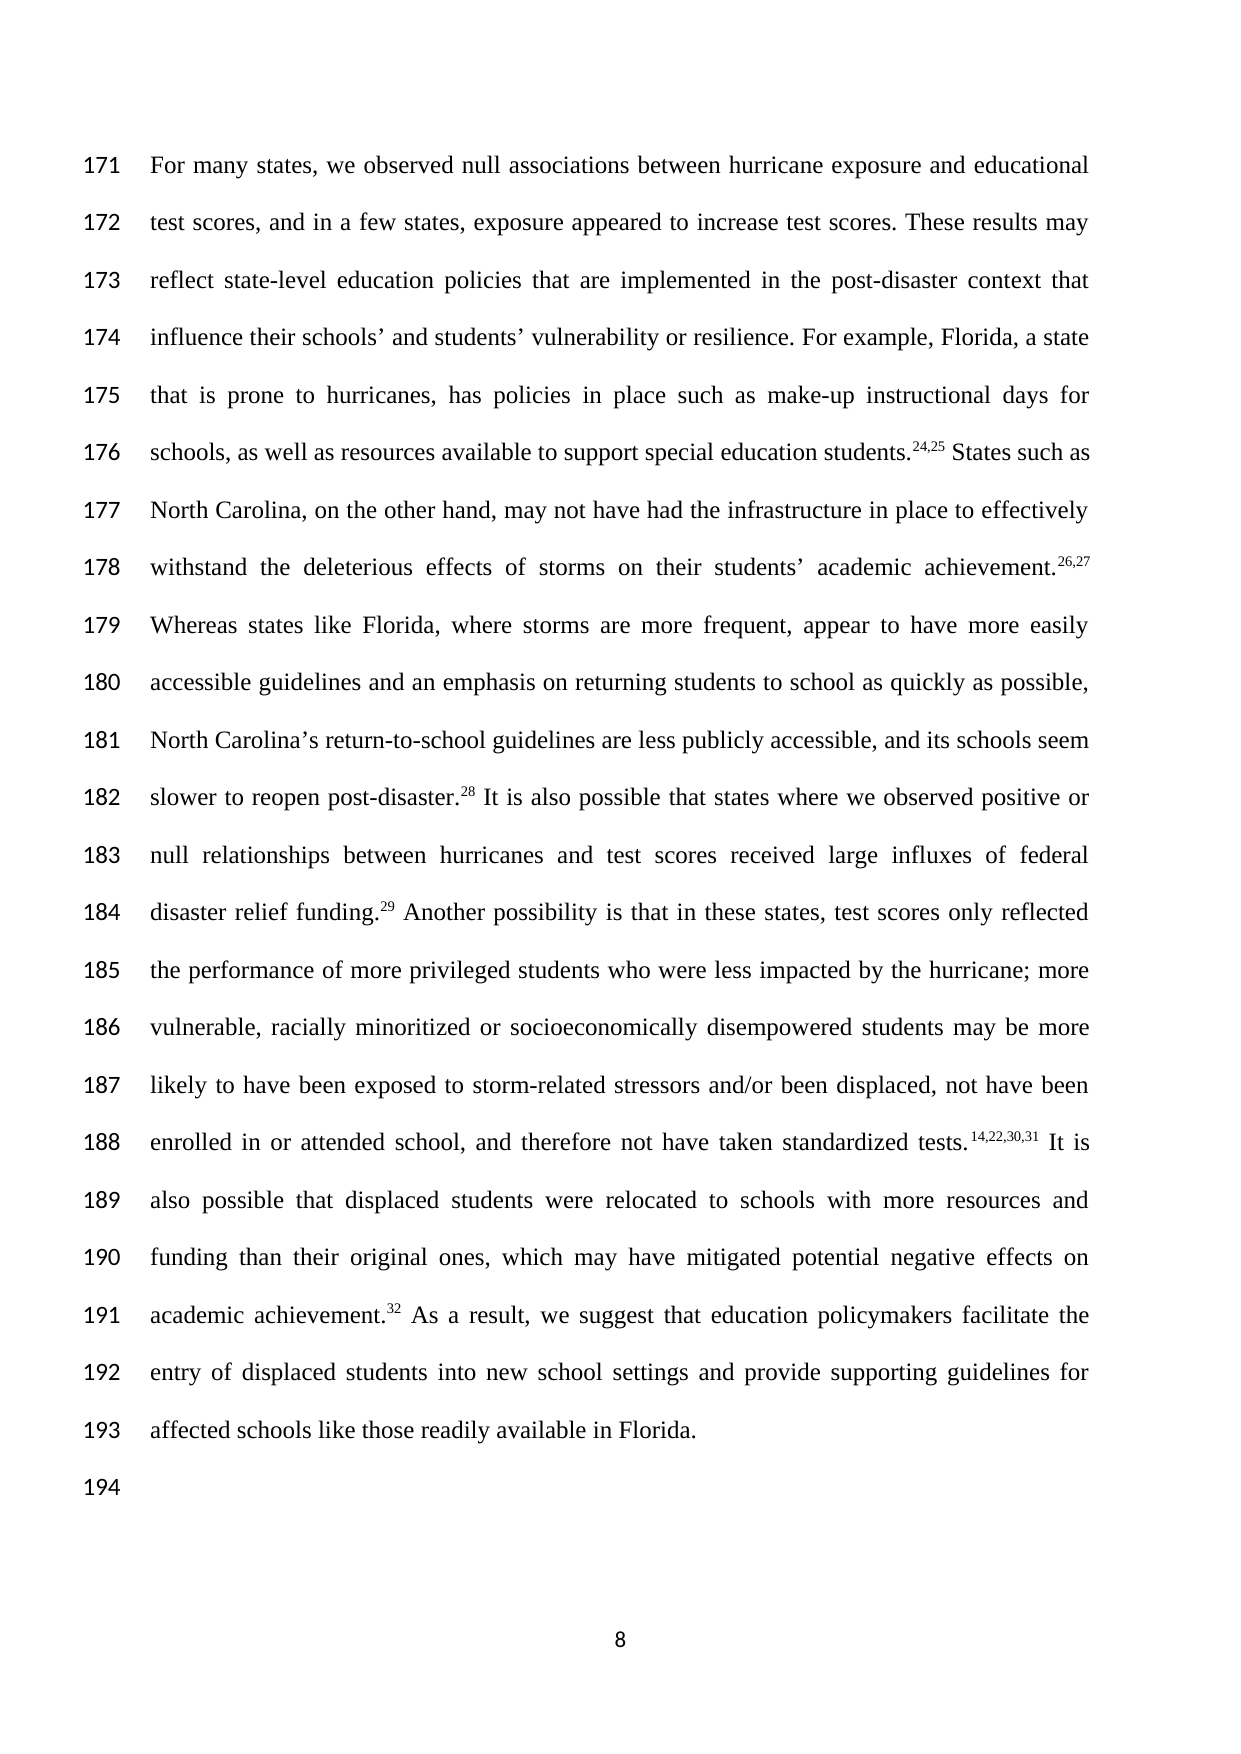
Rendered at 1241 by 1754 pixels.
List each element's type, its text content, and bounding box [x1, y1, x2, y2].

text For many states, we observed null associations between hurricane exposure and educational test scores, and in a few states, exposure appeared to increase test scores. These results may reflect state-level education policies that are implemented in the post-disaster context that influence their schools’ and students’ vulnerability or resilience. For example, Florida, a state that is prone to hurricanes, has policies in place such as make-up instructional days for schools, as well as resources available to support special education students.24,25 States such as North Carolina, on the other hand, may not have had the infrastructure in place to effectively withstand the deleterious effects of storms on their students’ academic achievement.26,27 Whereas states like Florida, where storms are more frequent, appear to have more easily accessible guidelines and an emphasis on returning students to school as quickly as possible, North Carolina’s return-to-school guidelines are less publicly accessible, and its schools seem slower to reopen post-disaster.28 It is also possible that states where we observed positive or null relationships between hurricanes and test scores received large influxes of federal disaster relief funding.29 Another possibility is that in these states, test scores only reflected the performance of more privileged students who were less impacted by the hurricane; more vulnerable, racially minoritized or socioeconomically disempowered students may be more likely to have been exposed to storm-related stressors and/or been displaced, not have been enrolled in or attended school, and therefore not have taken standardized tests.14,22,30,31 It is also possible that displaced students were relocated to schools with more resources and funding than their original ones, which may have mitigated potential negative effects on academic achievement.32 As a result, we suggest that education policymakers facilitate the entry of displaced students into new school settings and provide supporting guidelines for affected schools like those readily available in Florida. [150, 150, 1090, 1444]
